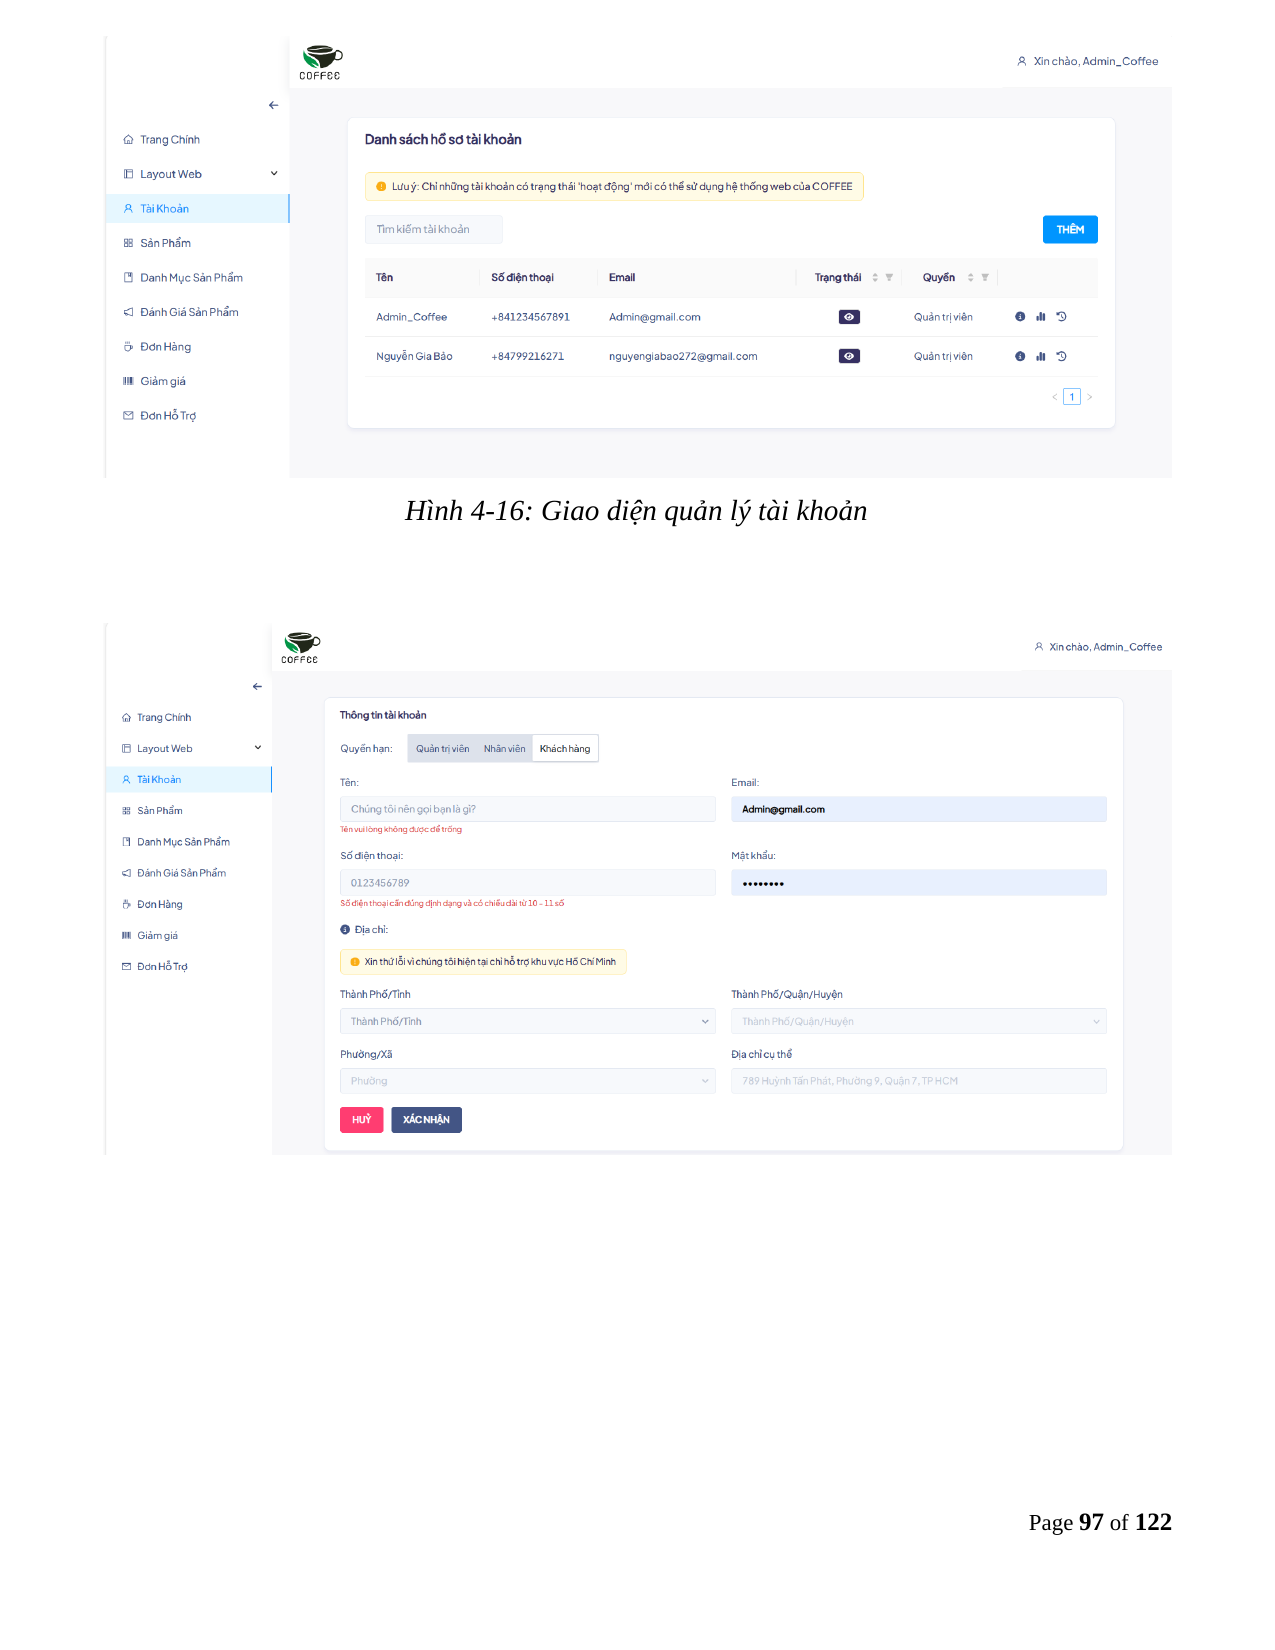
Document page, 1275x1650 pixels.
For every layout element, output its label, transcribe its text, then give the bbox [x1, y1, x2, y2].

picture [103, 623, 1172, 1155]
picture [103, 36, 1172, 478]
text Hình 4-16: Giao diện quản lý tài khoản [103, 493, 1172, 526]
